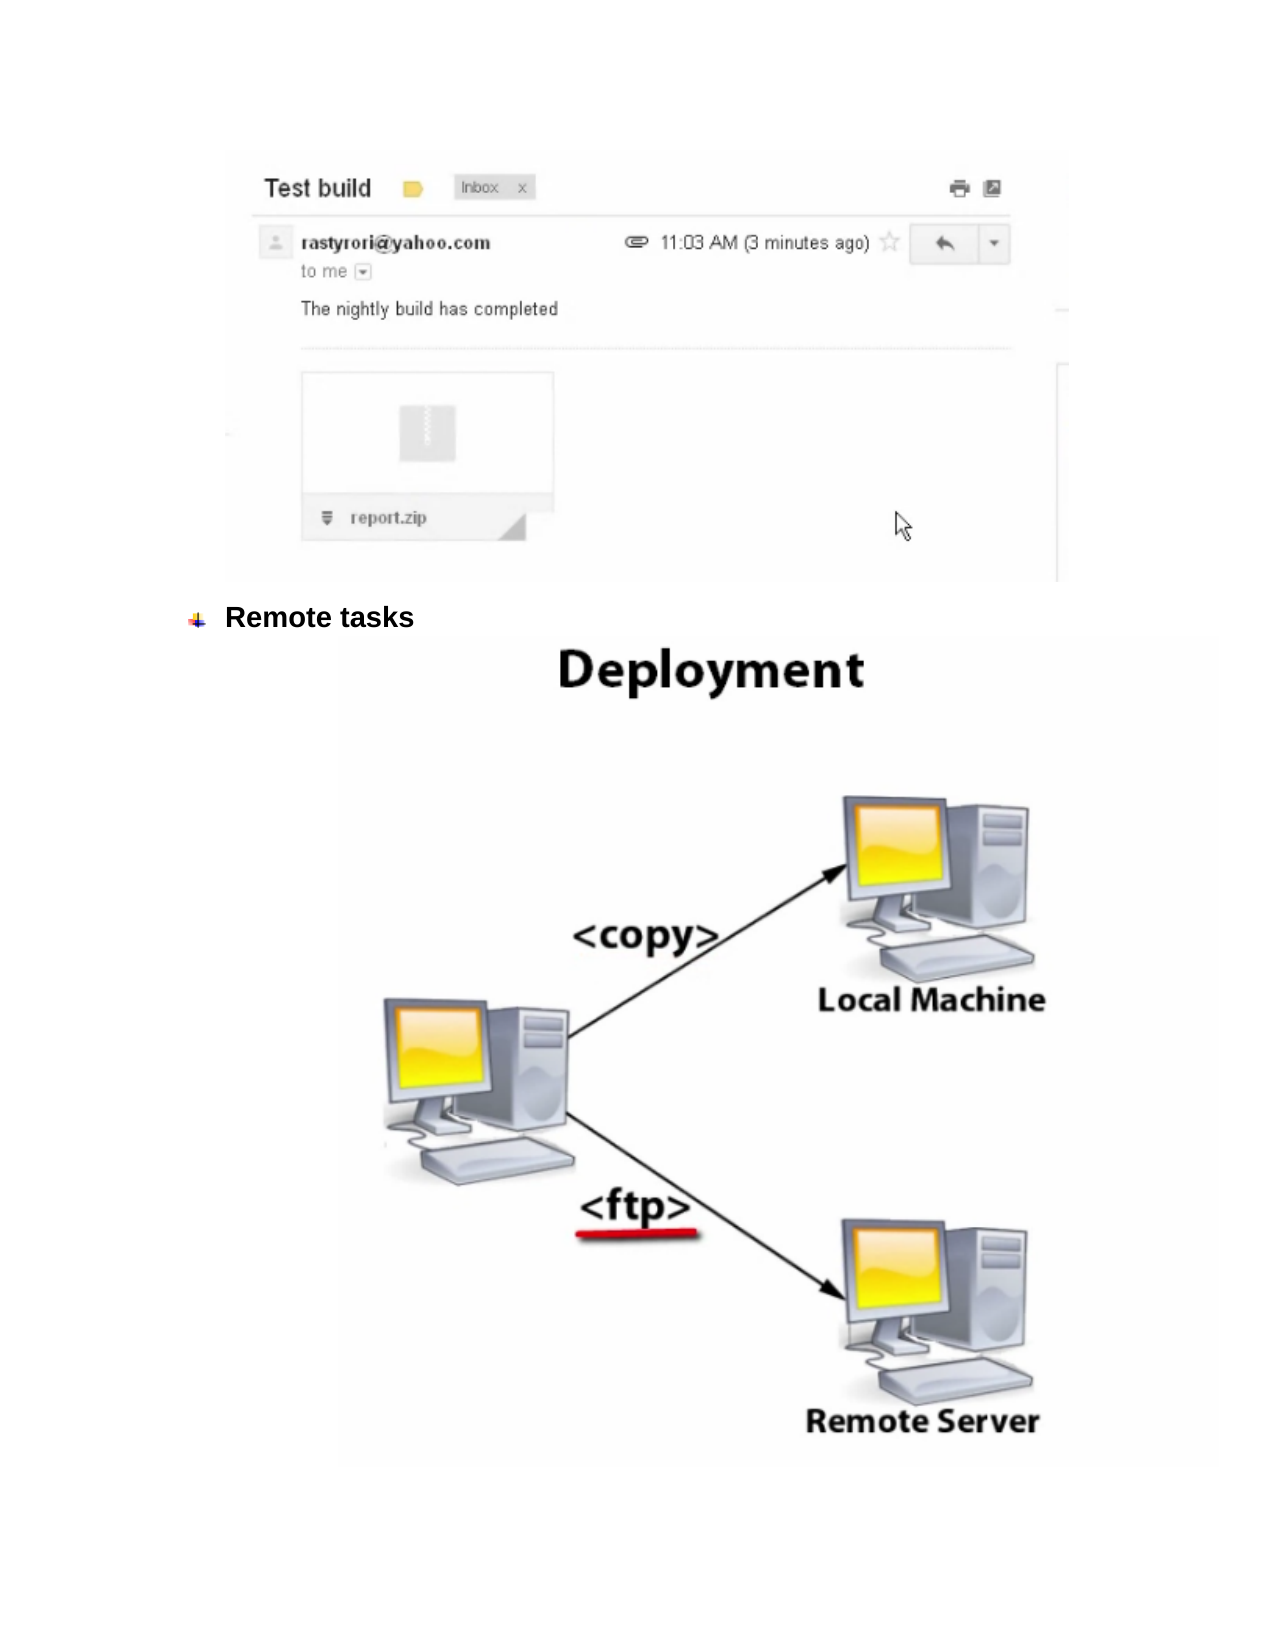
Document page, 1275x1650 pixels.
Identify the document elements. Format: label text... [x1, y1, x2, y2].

picture [188, 611, 206, 628]
picture [225, 150, 1069, 582]
subtitle Remote tasks [187, 601, 1125, 634]
picture [337, 636, 1219, 1467]
